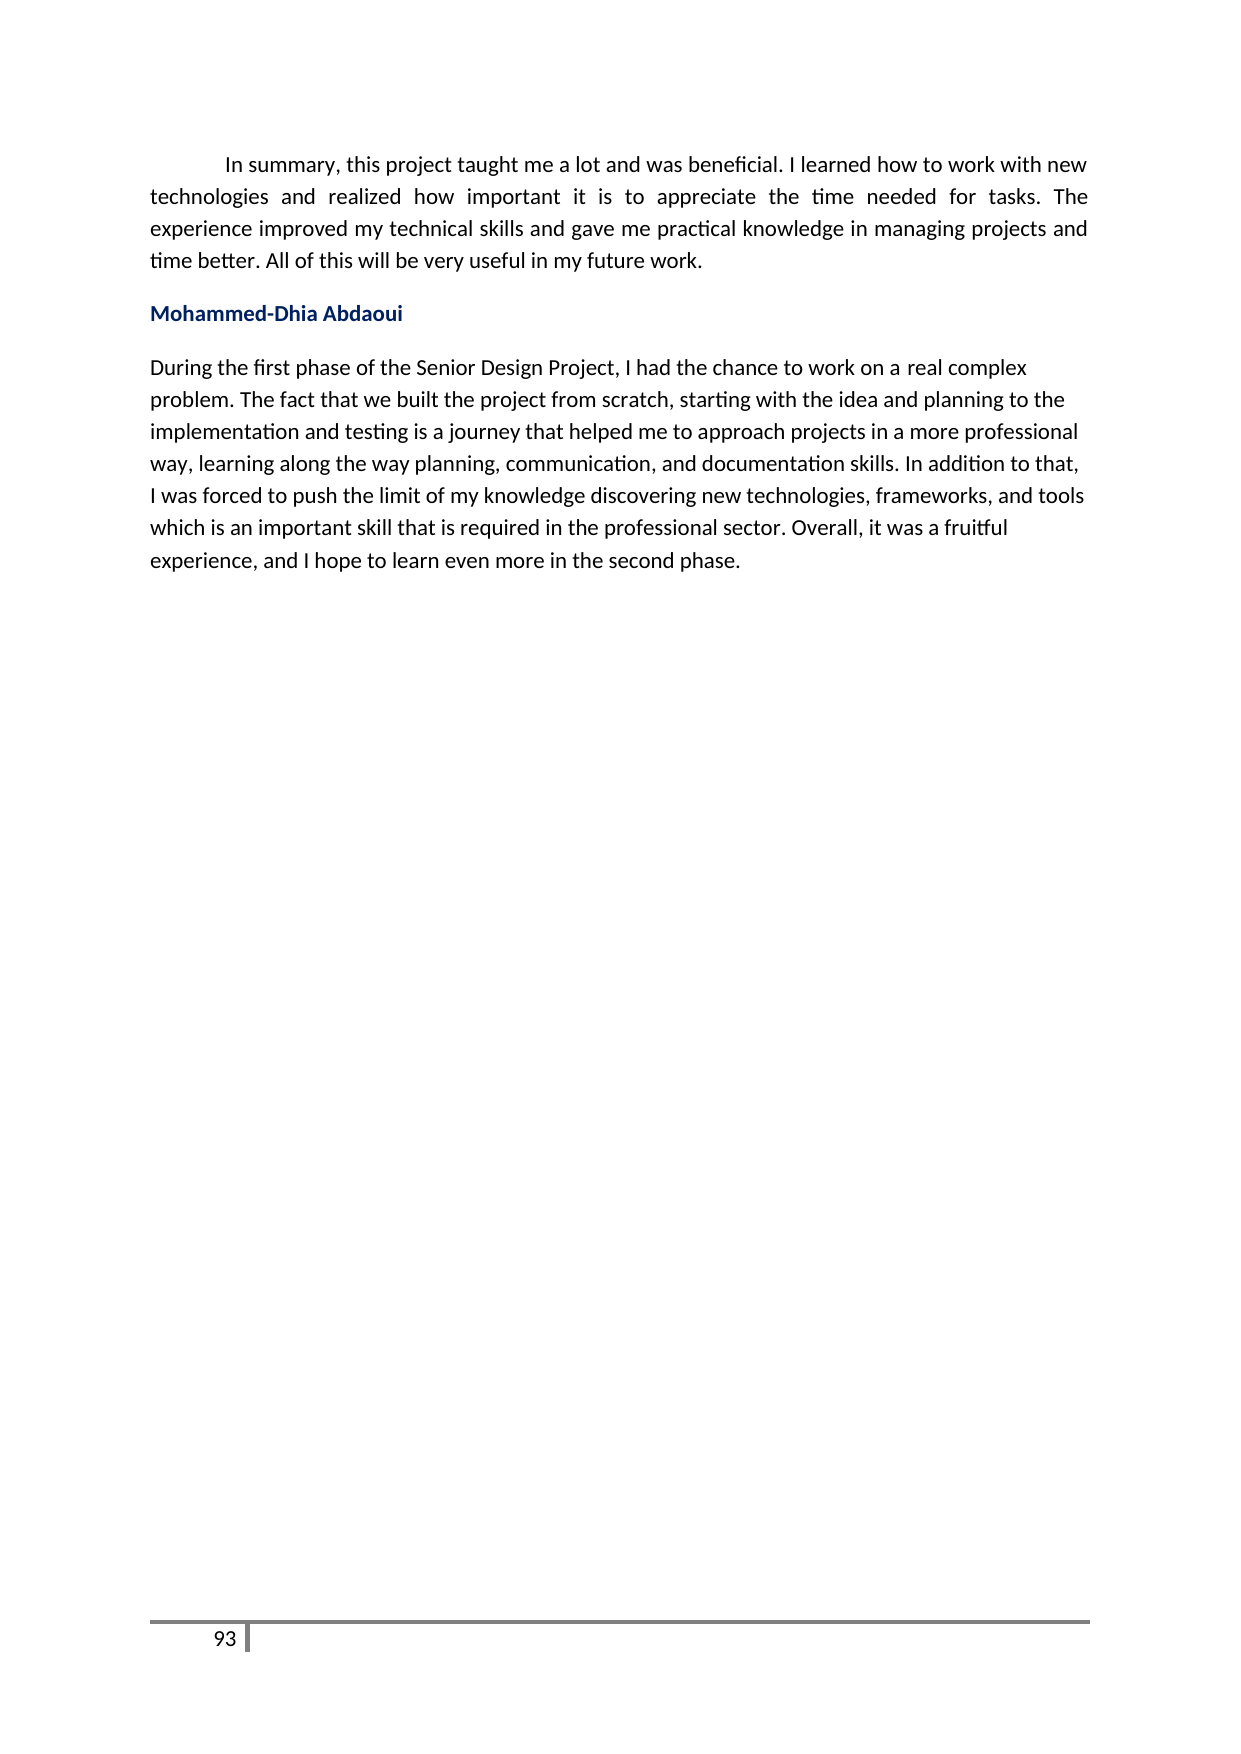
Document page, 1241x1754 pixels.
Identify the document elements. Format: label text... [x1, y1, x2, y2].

text Mohammed-Dhia Abdaoui [150, 299, 1090, 328]
text In summary, this project taught me a lot and was beneficial. I learned how to work with new technologies and realized how important it is to appreciate the time needed for tasks. The experience improved my technical skills and gave me practical knowledge in managing projects and time better. All of this will be very useful in my future work. [150, 150, 1090, 274]
text During the first phase of the Senior Design Project, I had the chance to work on a real complex problem. The fact that we built the project from scratch, starting with the idea and planning to the implementation and testing is a journey that helped me to approach projects in a more professional way, learning along the way planning, communication, and documentation skills. In addition to that, I was forced to push the limit of my knowledge discovering new technologies, frameworks, and tools which is an important skill that is required in the professional sector. Overall, it was a fruitful experience, and I hope to learn even more in the second phase. [150, 353, 1090, 574]
